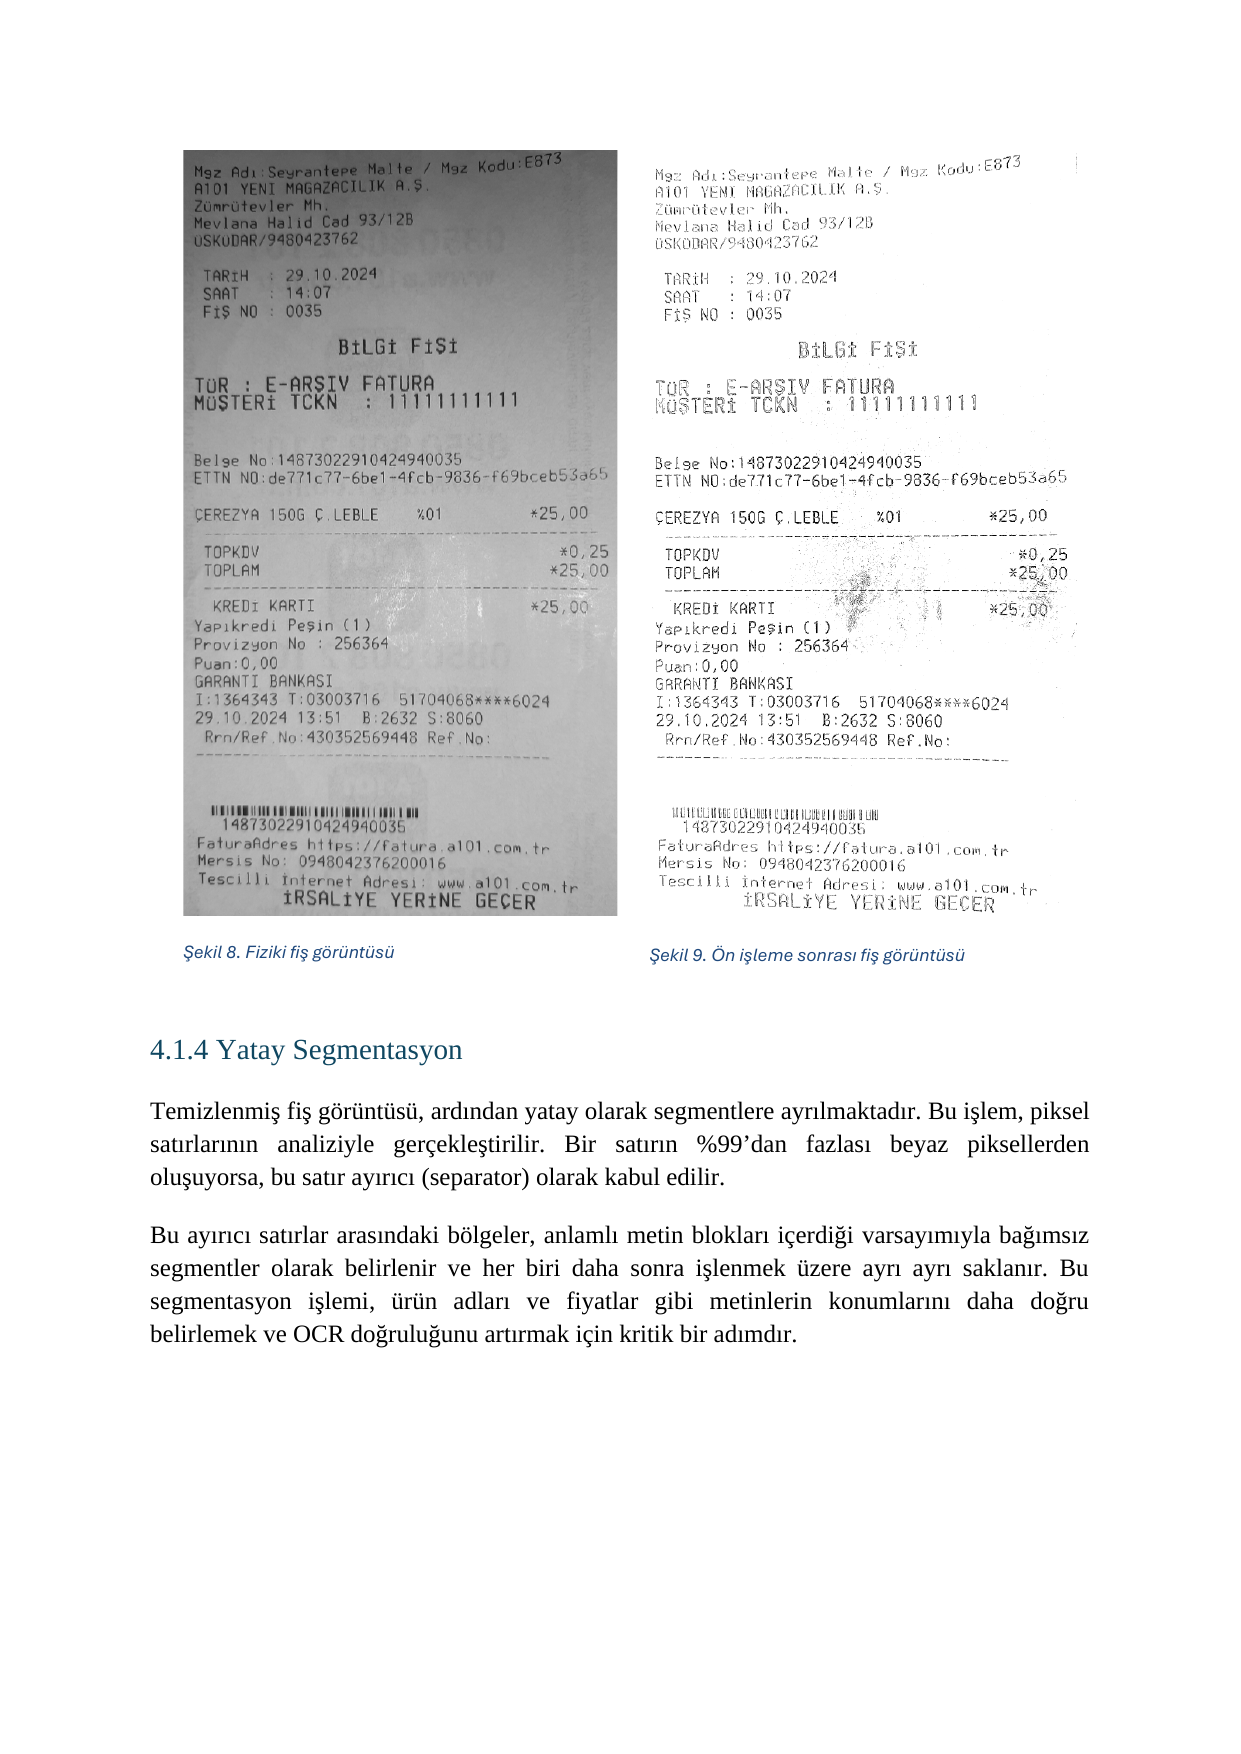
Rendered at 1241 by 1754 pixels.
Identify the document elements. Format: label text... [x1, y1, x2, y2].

text Temizlenmiş fiş görüntüsü, ardından yatay olarak segmentlere ayrılmaktadır. Bu işlem, piksel satırlarının analiziyle gerçekleştirilir. Bir satırın %99’dan fazlası beyaz piksellerden oluşuyorsa, bu satır ayırıcı (separator) olarak kabul edilir. [150, 1096, 1090, 1191]
picture [646, 150, 1078, 916]
text Bu ayırıcı satırlar arasındaki bölgeler, anlamlı metin blokları içerdiği varsayımıyla bağımsız segmentler olarak belirlenir ve her biri daha sonra işlenmek üzere ayrı ayrı saklanır. Bu segmentasyon işlemi, ürün adları ve fiyatlar gibi metinlerin konumlarını daha doğru belirlemek ve OCR doğruluğunu artırmak için kritik bir adımdır. [150, 1220, 1090, 1348]
picture [183, 150, 618, 916]
